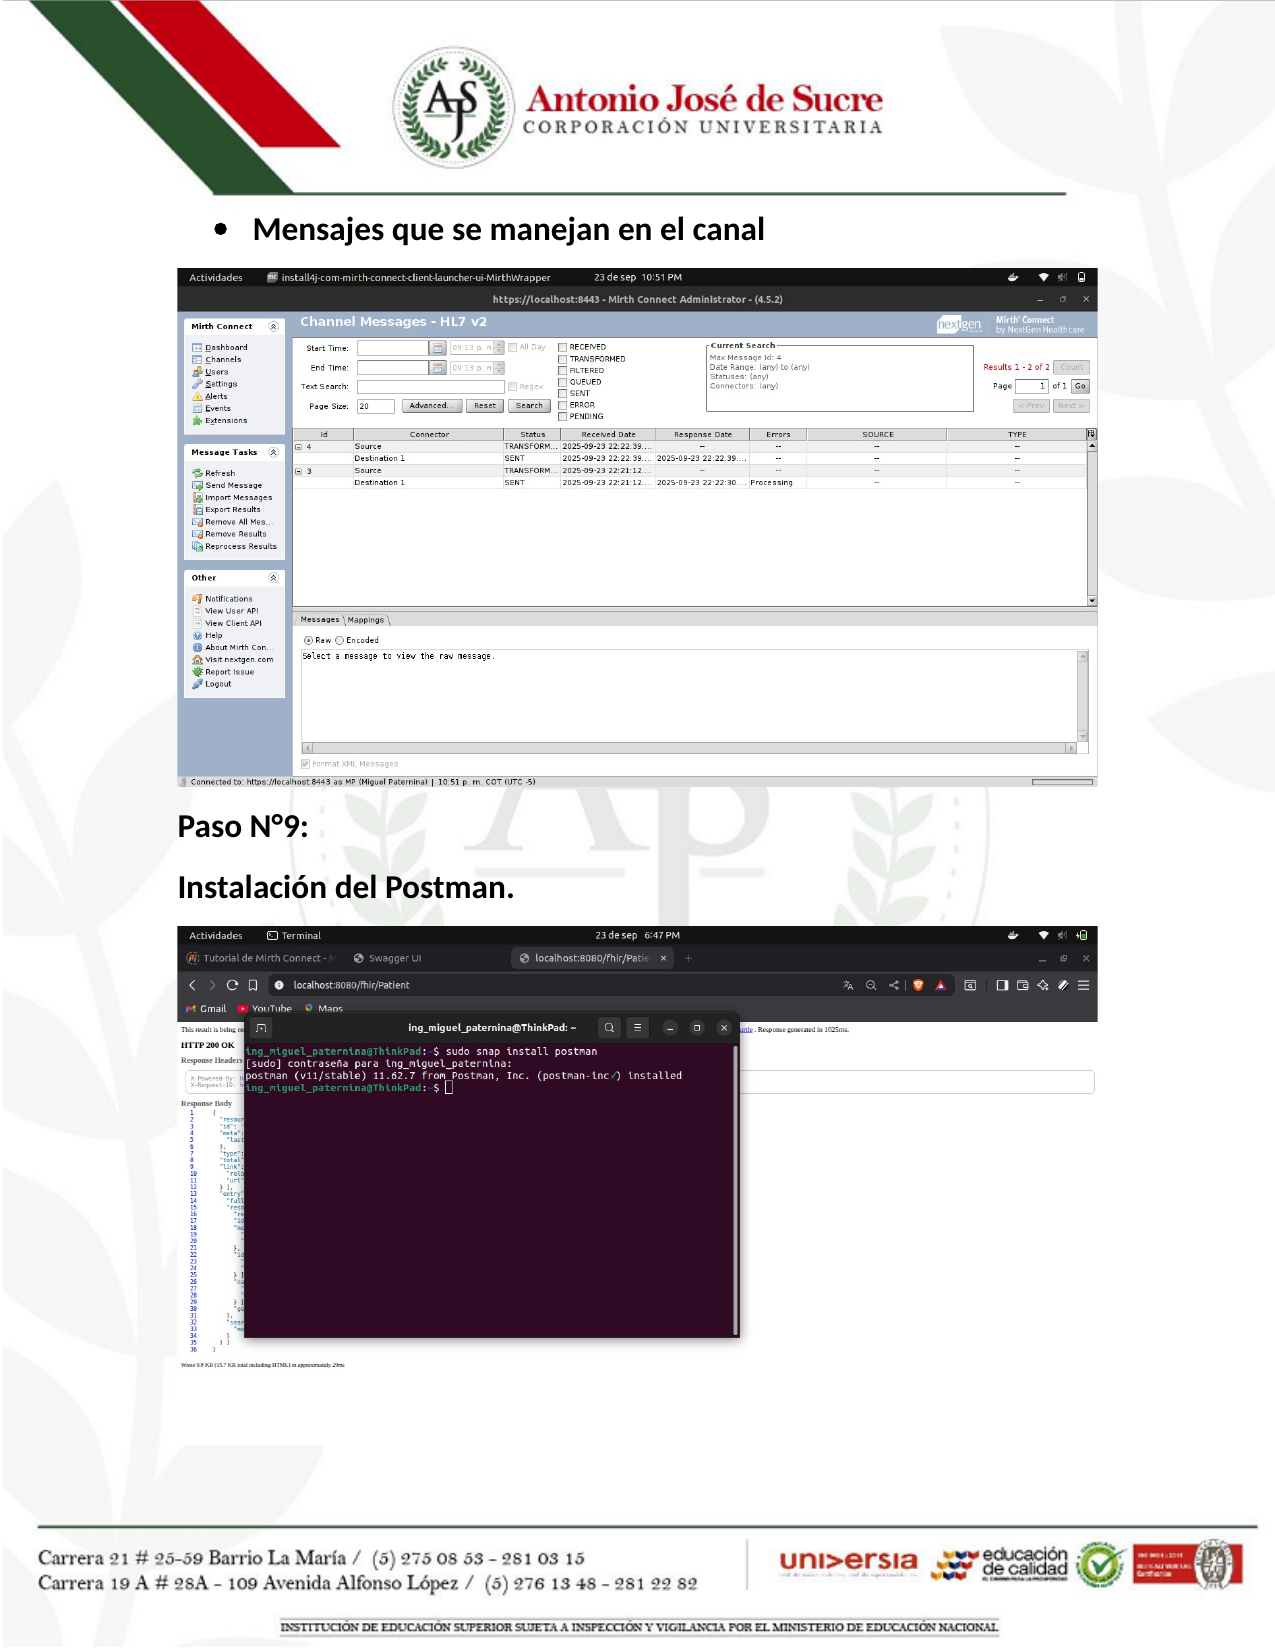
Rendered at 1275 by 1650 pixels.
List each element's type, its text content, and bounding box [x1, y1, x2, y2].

text Instalación del Postman. [177, 866, 1098, 907]
text Paso N°9: [177, 805, 1098, 846]
picture [2, 0, 1275, 1647]
list Mensajes que se manejan en el canal [215, 208, 1098, 249]
